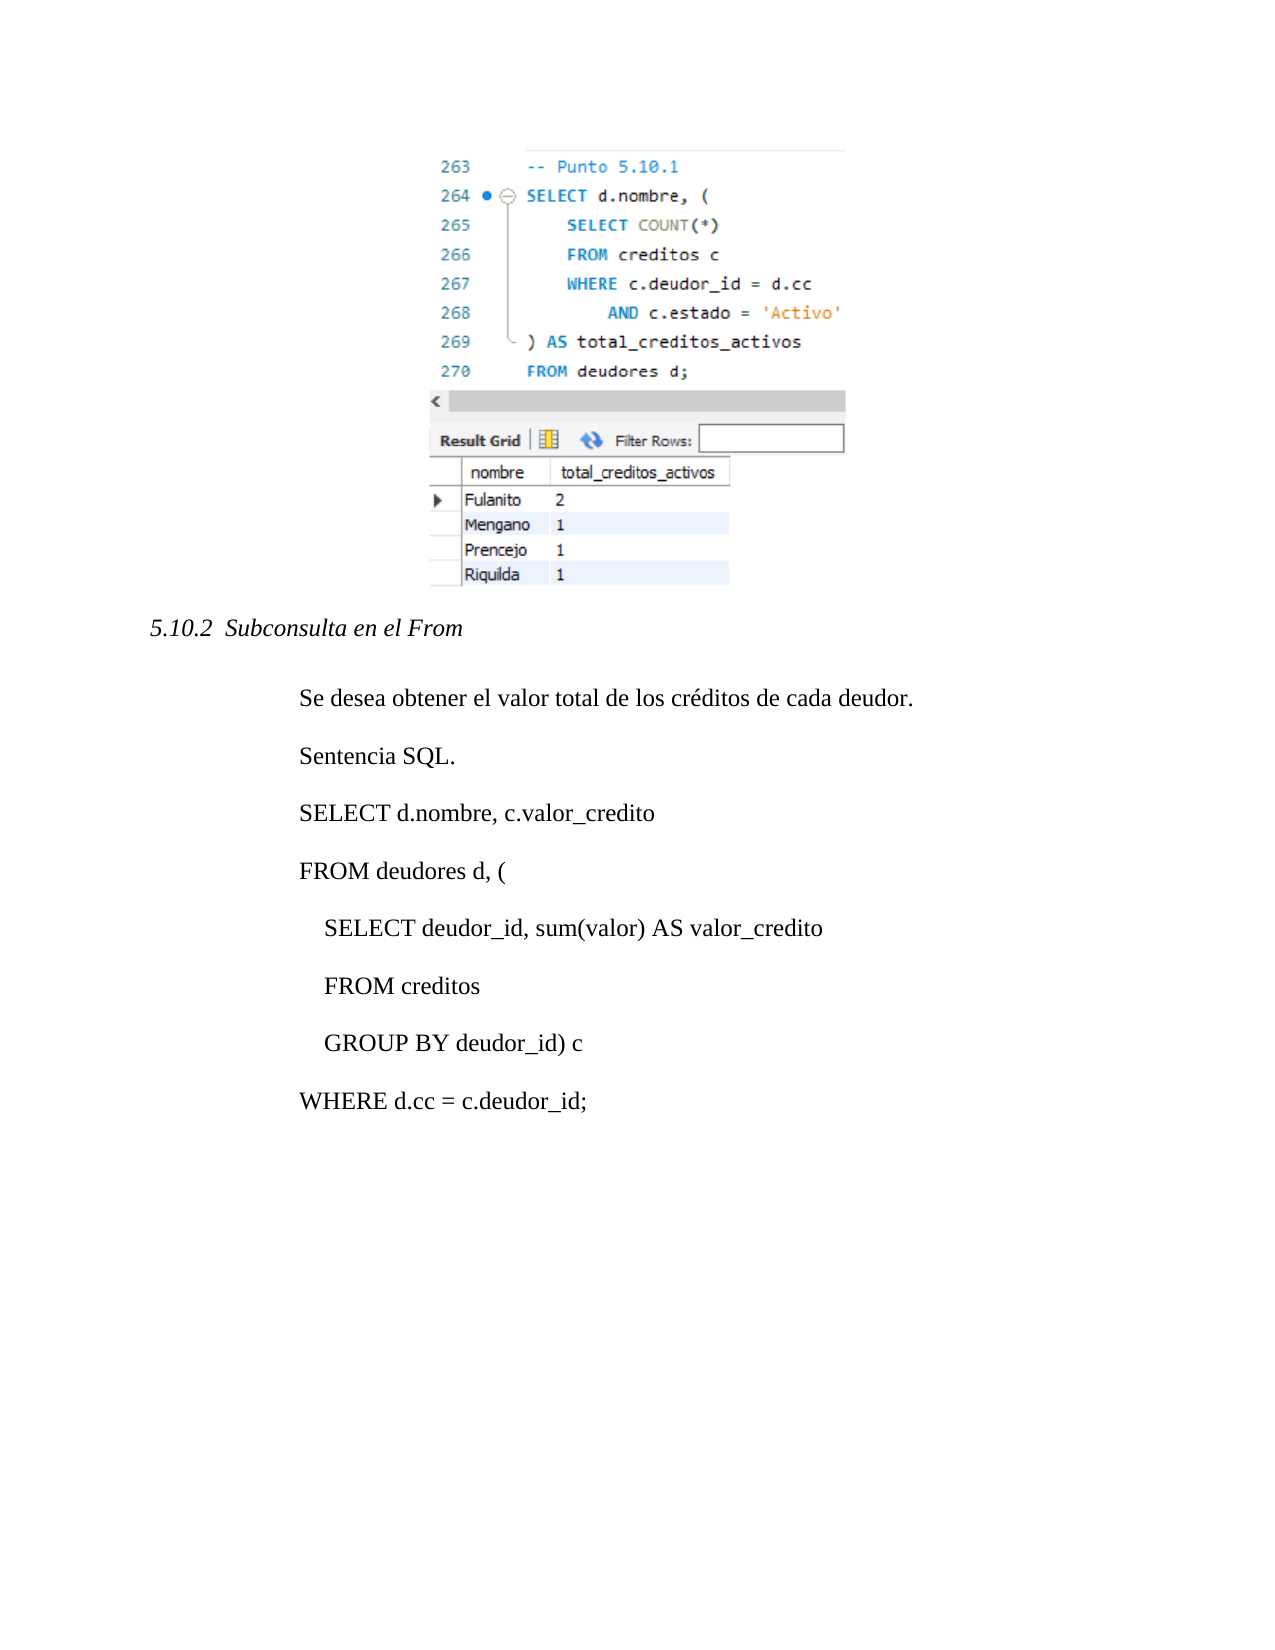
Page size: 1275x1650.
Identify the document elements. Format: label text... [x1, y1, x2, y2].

picture [429, 150, 846, 595]
text FROM deudores d, ( [225, 856, 1125, 884]
text SELECT deudor_id, sum(valor) AS valor_credito [225, 913, 1125, 942]
subtitle Subconsulta en el From [150, 613, 1125, 642]
text Sentencia SQL. [225, 741, 1125, 769]
text SELECT d.nombre, c.valor_credito [225, 798, 1125, 827]
text Se desea obtener el valor total de los créditos de cada deudor. [225, 683, 1125, 712]
text WHERE d.cc = c.deudor_id; [225, 1086, 1125, 1114]
text GROUP BY deudor_id) c [225, 1028, 1125, 1057]
text FROM creditos [225, 971, 1125, 999]
